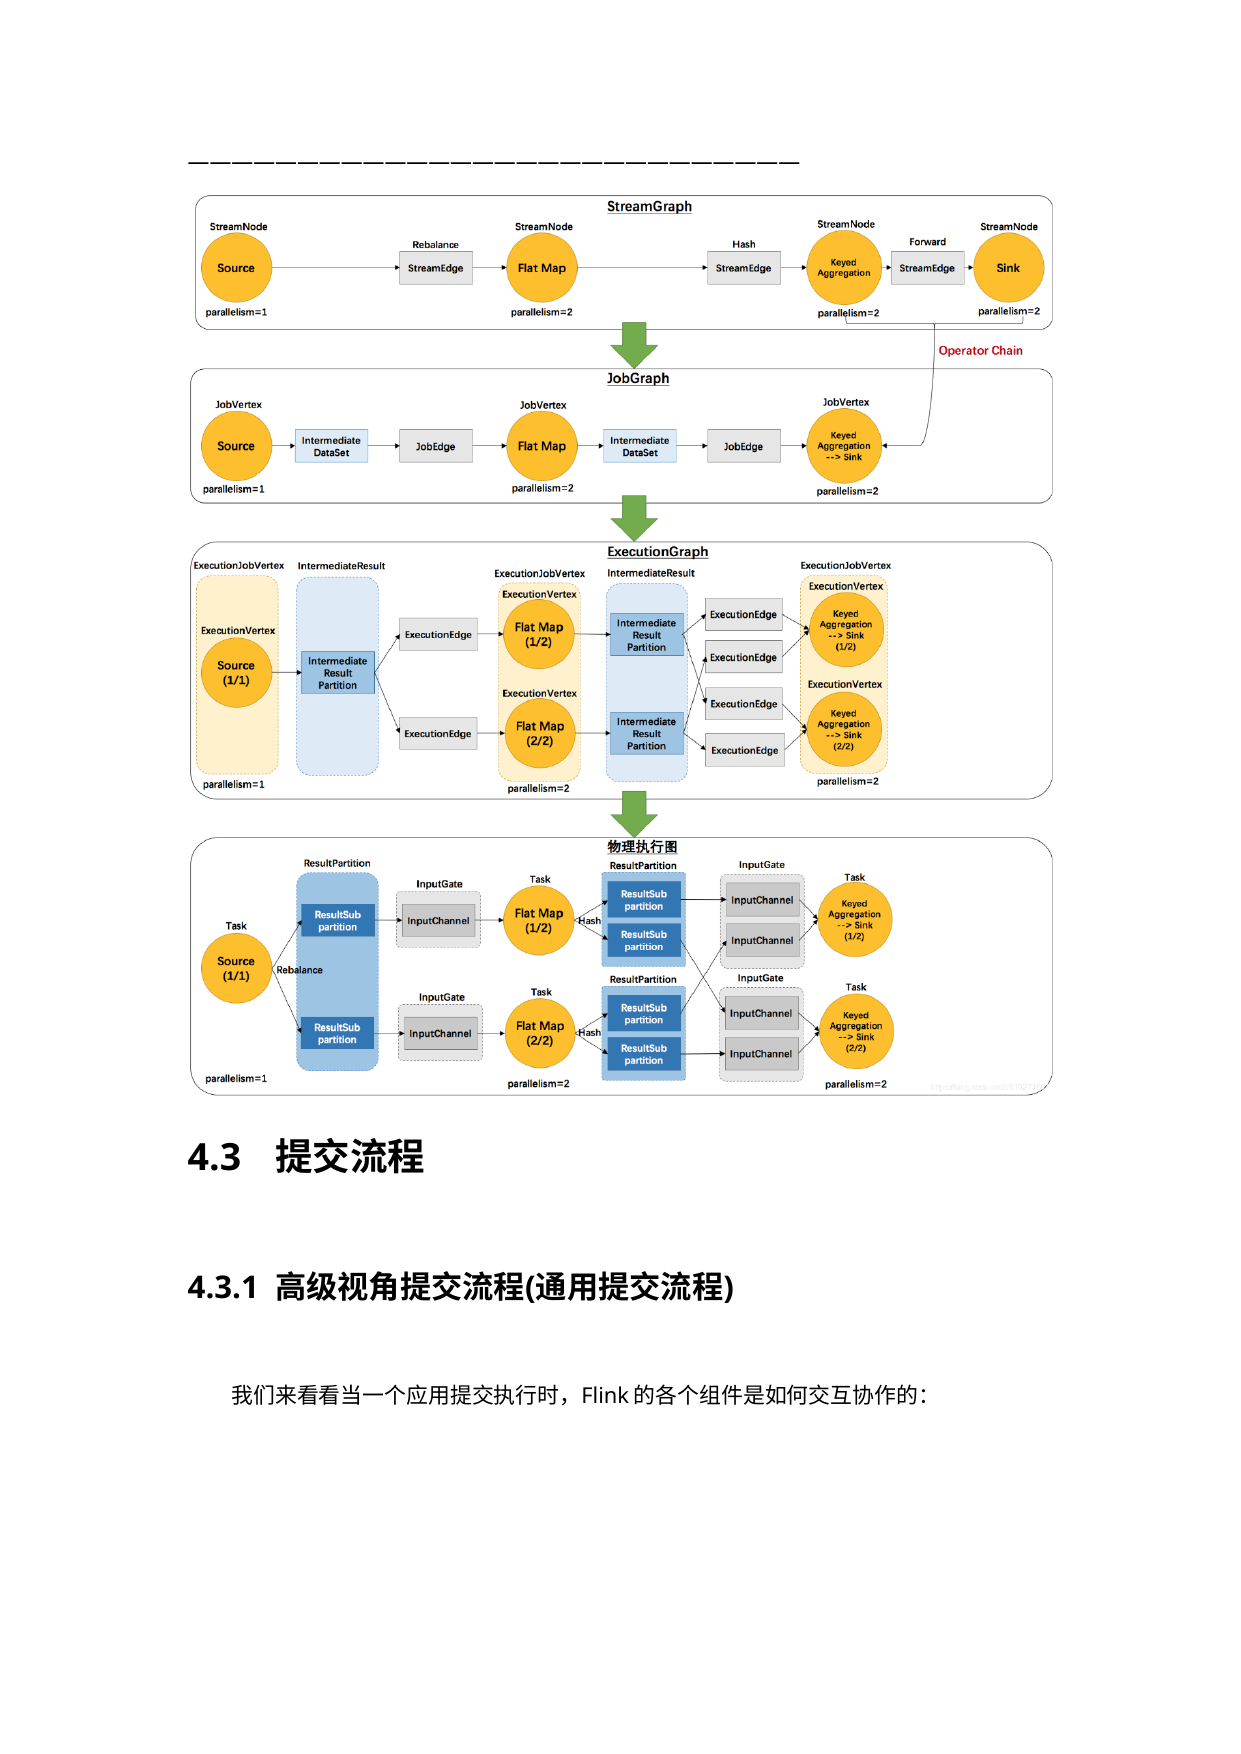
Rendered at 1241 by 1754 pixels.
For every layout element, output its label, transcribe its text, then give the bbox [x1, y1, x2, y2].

subtitle 提交流程 [187, 1122, 1053, 1187]
text 我们来看看当一个应用提交执行时，Flink的各个组件是如何交互协作的： [187, 1378, 1053, 1410]
picture [187, 192, 1053, 1096]
subtitle 高级视角提交流程(通用提交流程) [187, 1253, 1053, 1318]
